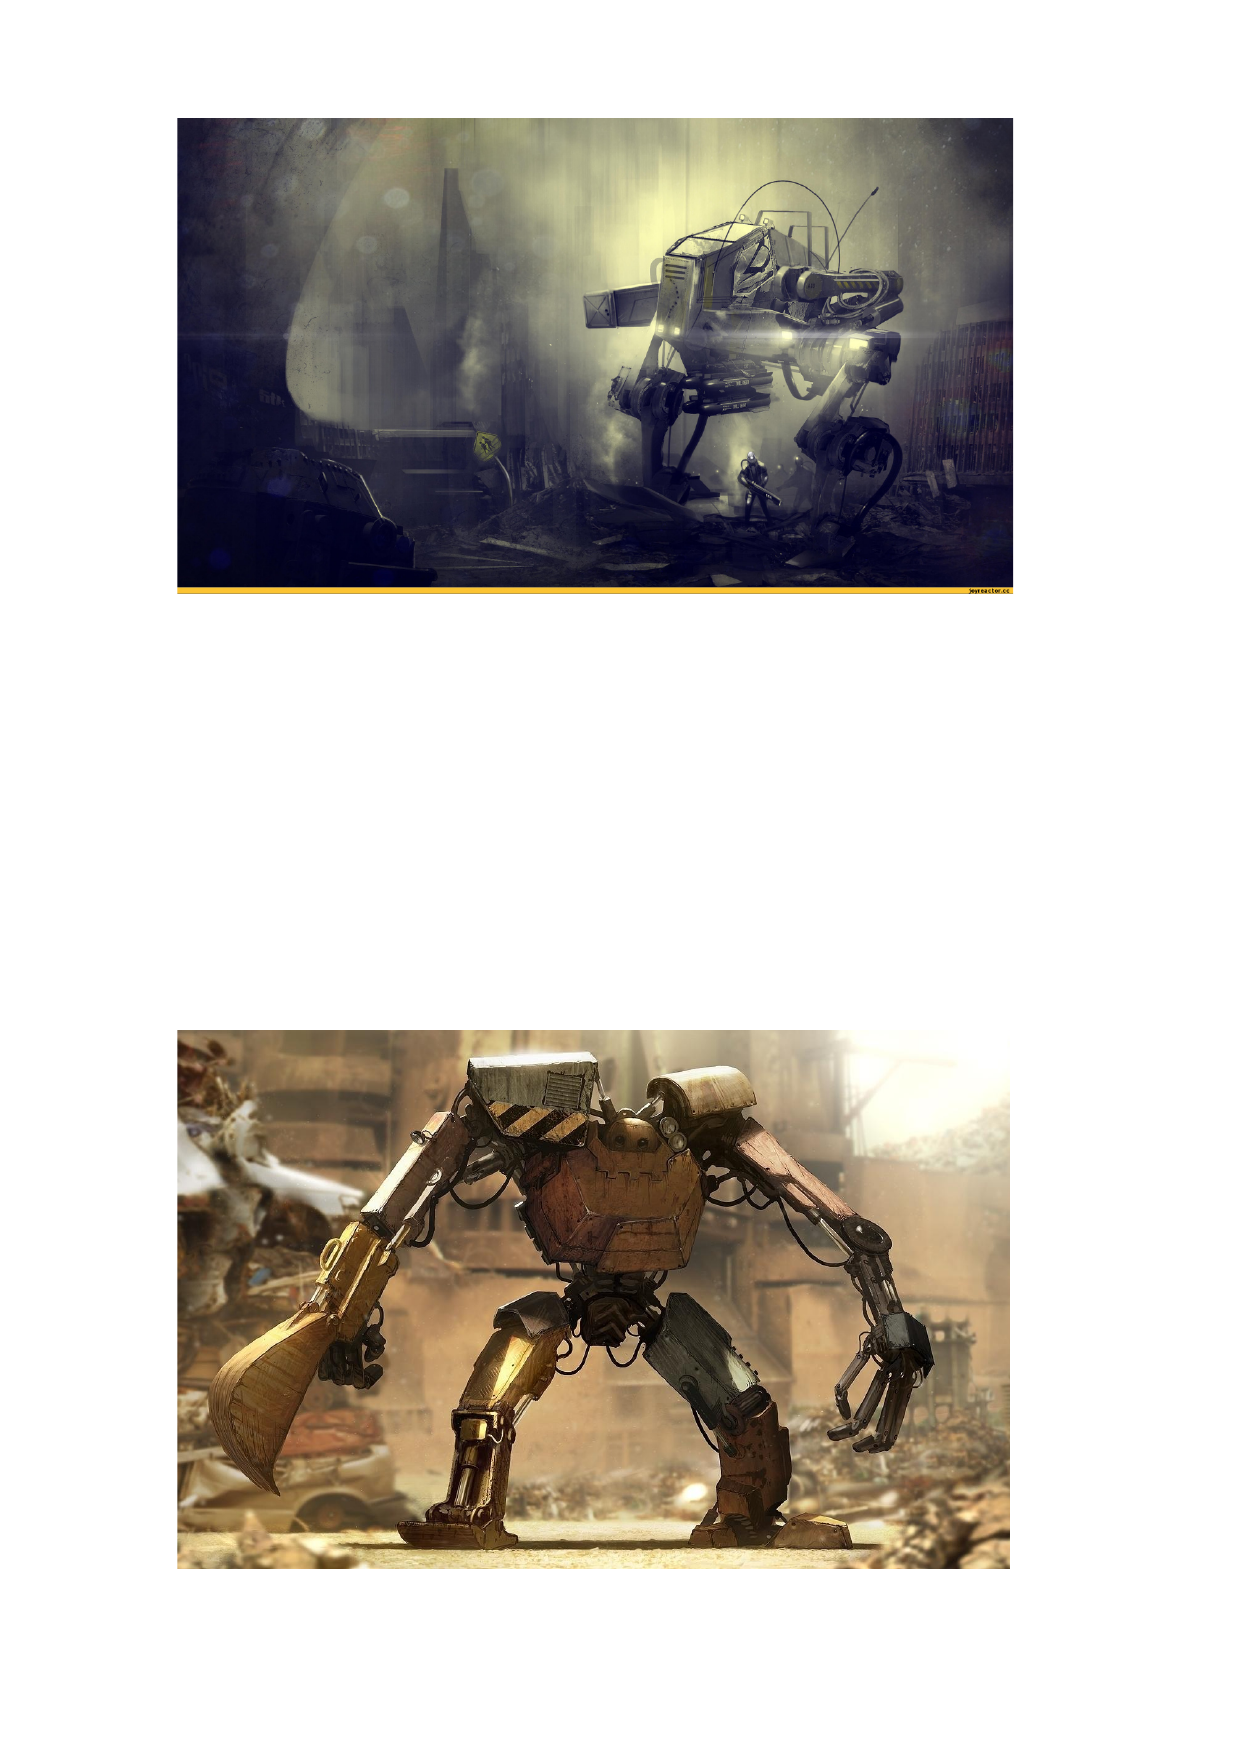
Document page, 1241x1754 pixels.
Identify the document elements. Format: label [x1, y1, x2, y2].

picture [177, 1030, 1010, 1569]
picture [177, 118, 1014, 594]
